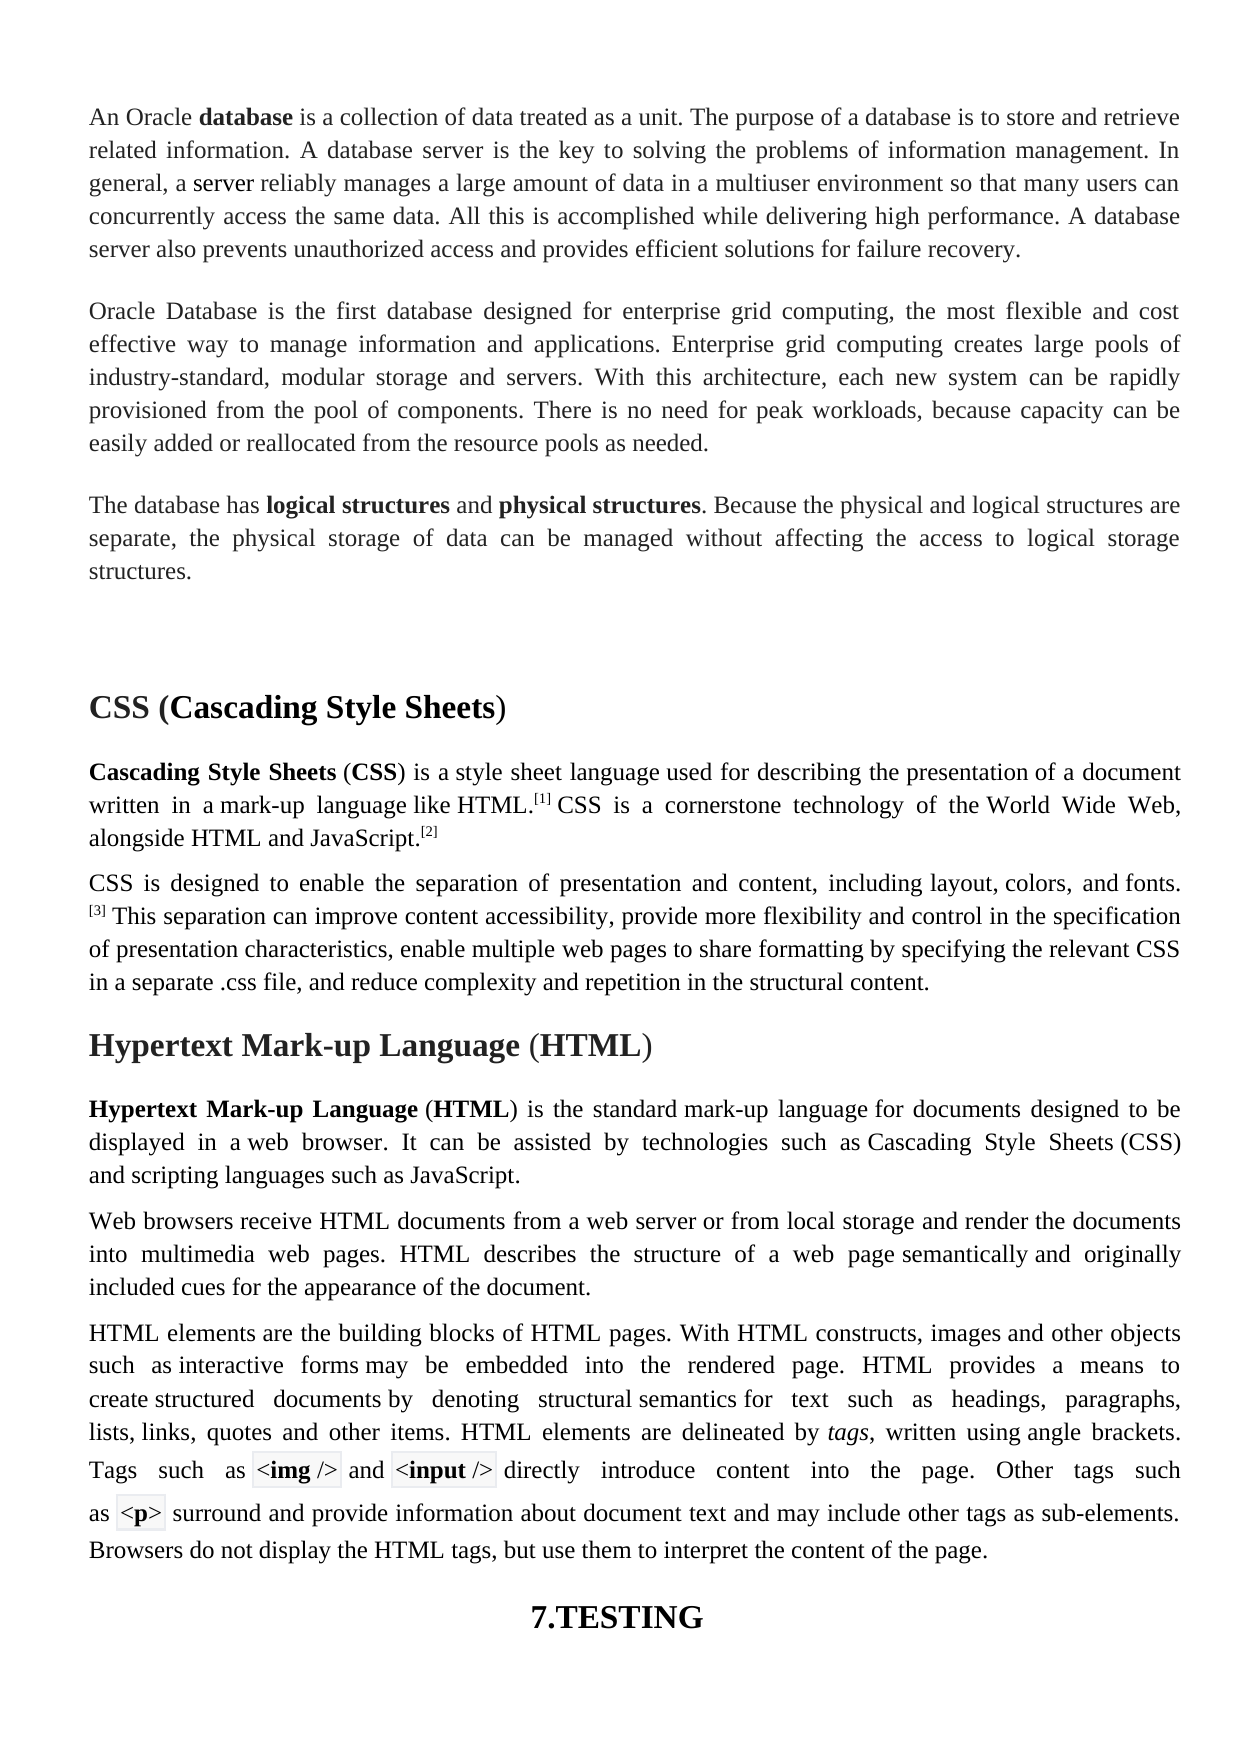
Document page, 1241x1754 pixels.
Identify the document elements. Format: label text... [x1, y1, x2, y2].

text Oracle Database is the first database designed for enterprise grid computing, the most flexible and cost effective way to manage information and applications. Enterprise grid computing creates large pools of industry-standard, modular storage and servers. With this architecture, each new system can be rapidly provisioned from the pool of components. There is no need for peak workloads, because capacity can be easily added or reallocated from the resource pools as needed. [89, 296, 1181, 457]
text An Oracle database is a collection of data treated as a unit. The purpose of a database is to store and retrieve related information. A database server is the key to solving the problems of information management. In general, a server reliably manages a large amount of data in a multiuser environment so that many users can concurrently access the same data. All this is accomplished while delivering high performance. A database server also prevents unauthorized access and provides efficient solutions for failure recovery. [89, 102, 1181, 263]
text 7.TESTING [89, 1597, 1181, 1635]
text CSS (Cascading Style Sheets) [169, 688, 1181, 726]
text CSS is designed to enable the separation of presentation and content, including layout, colors, and fonts.[3] This separation can improve content accessibility, provide more flexibility and control in the specification of presentation characteristics, enable multiple web pages to share formatting by specifying the relevant CSS in a separate .css file, and reduce complexity and repetition in the structural content. [89, 868, 1181, 996]
text HTML elements are the building blocks of HTML pages. With HTML constructs, images and other objects such as interactive forms may be embedded into the rendered page. HTML provides a means to create structured documents by denoting structural semantics for text such as headings, paragraphs, lists, links, quotes and other items. HTML elements are delineated by tags, written using angle brackets. Tags such as <img /> and <input /> directly introduce content into the page. Other tags such as <p> surround and provide information about document text and may include other tags as sub-elements. Browsers do not display the HTML tags, but use them to interpret the content of the page. [89, 1318, 1181, 1564]
text Cascading Style Sheets (CSS) is a style sheet language used for describing the presentation of a document written in a mark-up language like HTML.[1] CSS is a cornerstone technology of the World Wide Web, alongside HTML and JavaScript.[2] [89, 757, 1181, 852]
text Hypertext Mark-up Language (HTML) [89, 1025, 1181, 1064]
text Hypertext Mark-up Language (HTML) is the standard mark-up language for documents designed to be displayed in a web browser. It can be assisted by technologies such as Cascading Style Sheets (CSS) and scripting languages such as JavaScript. [89, 1094, 1181, 1189]
text Web browsers receive HTML documents from a web server or from local storage and render the documents into multimedia web pages. HTML describes the structure of a web page semantically and originally included cues for the appearance of the document. [89, 1206, 1181, 1301]
text The database has logical structures and physical structures. Because the physical and logical structures are separate, the physical storage of data can be managed without affecting the access to logical storage structures. [89, 490, 1181, 585]
